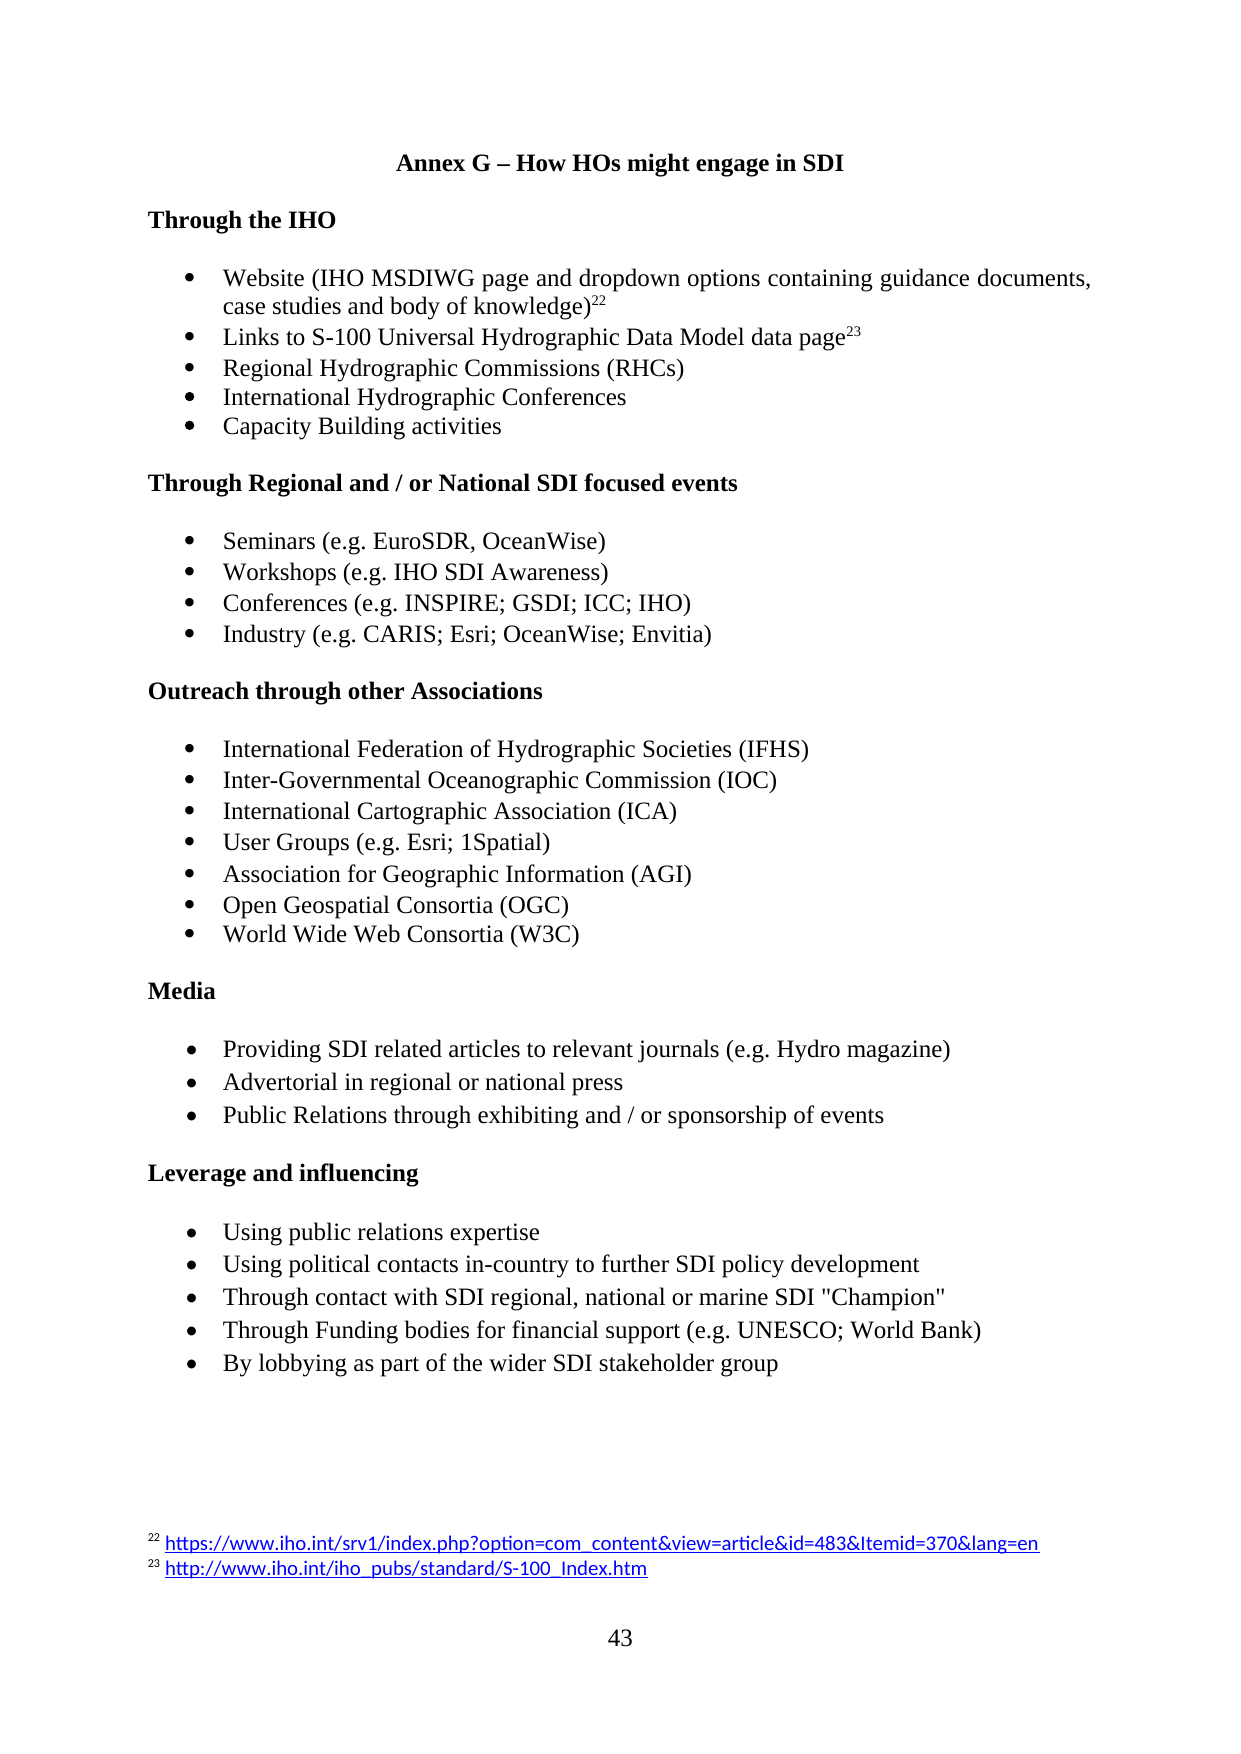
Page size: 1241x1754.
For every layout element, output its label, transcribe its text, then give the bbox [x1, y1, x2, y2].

list International Cartographic Association (ICA) [185, 796, 1092, 825]
list Using political contacts in-country to further SDI policy development [185, 1248, 1092, 1279]
text Outreach through other Associations [148, 676, 1092, 705]
list Advertorial in regional or national press [185, 1066, 1092, 1097]
list Open Geospatial Consortia (OGC) [185, 890, 1092, 919]
list Conferences (e.g. INSPIRE; GSDI; ICC; IHO) [185, 588, 1092, 616]
list Inter-Governmental Oceanographic Commission (IOC) [185, 765, 1092, 794]
list Website (IHO MSDIWG page and dropdown options containing guidance documents, case studies and body of knowledge) [185, 263, 1092, 320]
list International Federation of Hydrographic Societies (IFHS) [185, 734, 1092, 762]
list Through contact with SDI regional, national or marine SDI "Champion" [185, 1281, 1092, 1312]
text Through Regional and / or National SDI focused events [148, 468, 1092, 497]
list Association for Geographic Information (AGI) [185, 859, 1092, 887]
list Regional Hydrographic Commissions (RHCs) [185, 353, 1092, 382]
subtitle Annex G – How HOs might engage in SDI [148, 148, 1092, 176]
list International Hydrographic Conferences [185, 382, 1092, 411]
text Media [148, 976, 1092, 1005]
list User Groups (e.g. Esri; 1Spatial) [185, 827, 1092, 856]
list Links to S-100 Universal Hydrographic Data Model data page [185, 322, 1092, 351]
list World Wide Web Consortia (W3C) [185, 919, 1092, 947]
list Workshops (e.g. IHO SDI Awareness) [185, 557, 1092, 586]
text Leverage and influencing [148, 1158, 1092, 1187]
list Using public relations expertise [185, 1216, 1092, 1246]
list Providing SDI related articles to relevant journals (e.g. Hydro magazine) [185, 1034, 1092, 1064]
list Seminars (e.g. EuroSDR, OceanWise) [185, 526, 1092, 554]
list Public Relations through exhibiting and / or sponsorship of events [185, 1099, 1092, 1129]
text Through the IHO [148, 205, 1092, 234]
list By lobbying as part of the wider SDI stakeholder group [185, 1347, 1092, 1377]
list Industry (e.g. CARIS; Esri; OceanWise; Envitia) [185, 619, 1092, 647]
list Capacity Building activities [185, 411, 1092, 439]
list Through Funding bodies for financial support (e.g. UNESCO; World Bank) [185, 1314, 1092, 1344]
